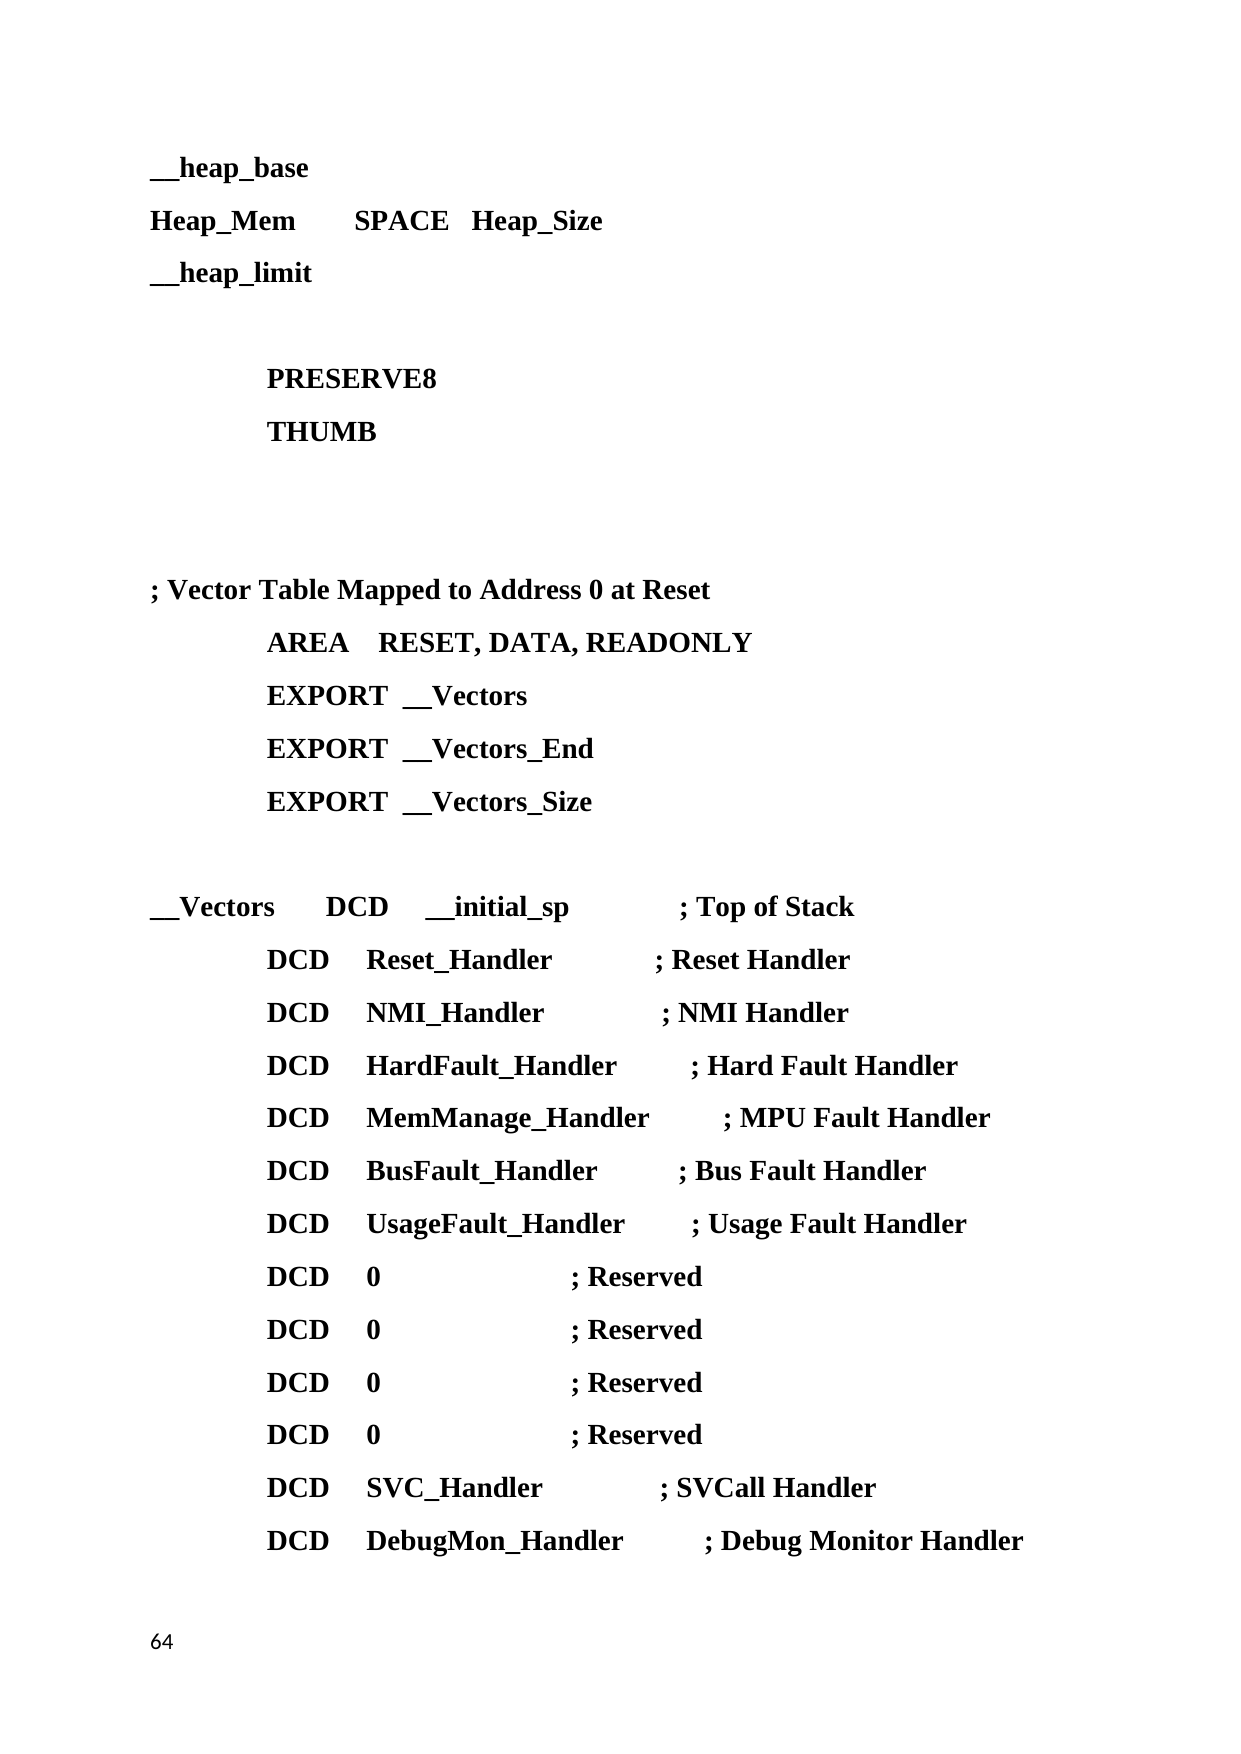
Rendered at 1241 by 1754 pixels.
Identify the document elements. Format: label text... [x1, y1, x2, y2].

text __heap_base [150, 150, 1090, 183]
text DCD 0 ; Reserved [150, 1259, 1090, 1293]
text THUMB [150, 414, 1090, 448]
text ; Vector Table Mapped to Address 0 at Reset [150, 572, 1090, 606]
text DCD Reset_Handler ; Reset Handler [150, 942, 1090, 976]
text DCD NMI_Handler ; NMI Handler [150, 995, 1090, 1028]
text DCD 0 ; Reserved [150, 1365, 1090, 1398]
text AREA RESET, DATA, READONLY [150, 625, 1090, 659]
text DCD DebugMon_Handler ; Debug Monitor Handler [150, 1523, 1090, 1557]
text DCD MemManage_Handler ; MPU Fault Handler [150, 1101, 1090, 1134]
text EXPORT __Vectors_End [150, 731, 1090, 764]
text DCD HardFault_Handler ; Hard Fault Handler [150, 1048, 1090, 1081]
text DCD SVC_Handler ; SVCall Handler [150, 1470, 1090, 1504]
text EXPORT __Vectors [150, 678, 1090, 712]
text Heap_Mem SPACE Heap_Size [150, 203, 1090, 236]
text __Vectors DCD __initial_sp ; Top of Stack [150, 889, 1090, 923]
text __heap_limit [150, 256, 1090, 289]
text DCD BusFault_Handler ; Bus Fault Handler [150, 1153, 1090, 1187]
text DCD 0 ; Reserved [150, 1312, 1090, 1345]
text EXPORT __Vectors_Size [150, 784, 1090, 817]
text PRESERVE8 [150, 361, 1090, 395]
text DCD UsageFault_Handler ; Usage Fault Handler [150, 1206, 1090, 1240]
text DCD 0 ; Reserved [150, 1417, 1090, 1451]
